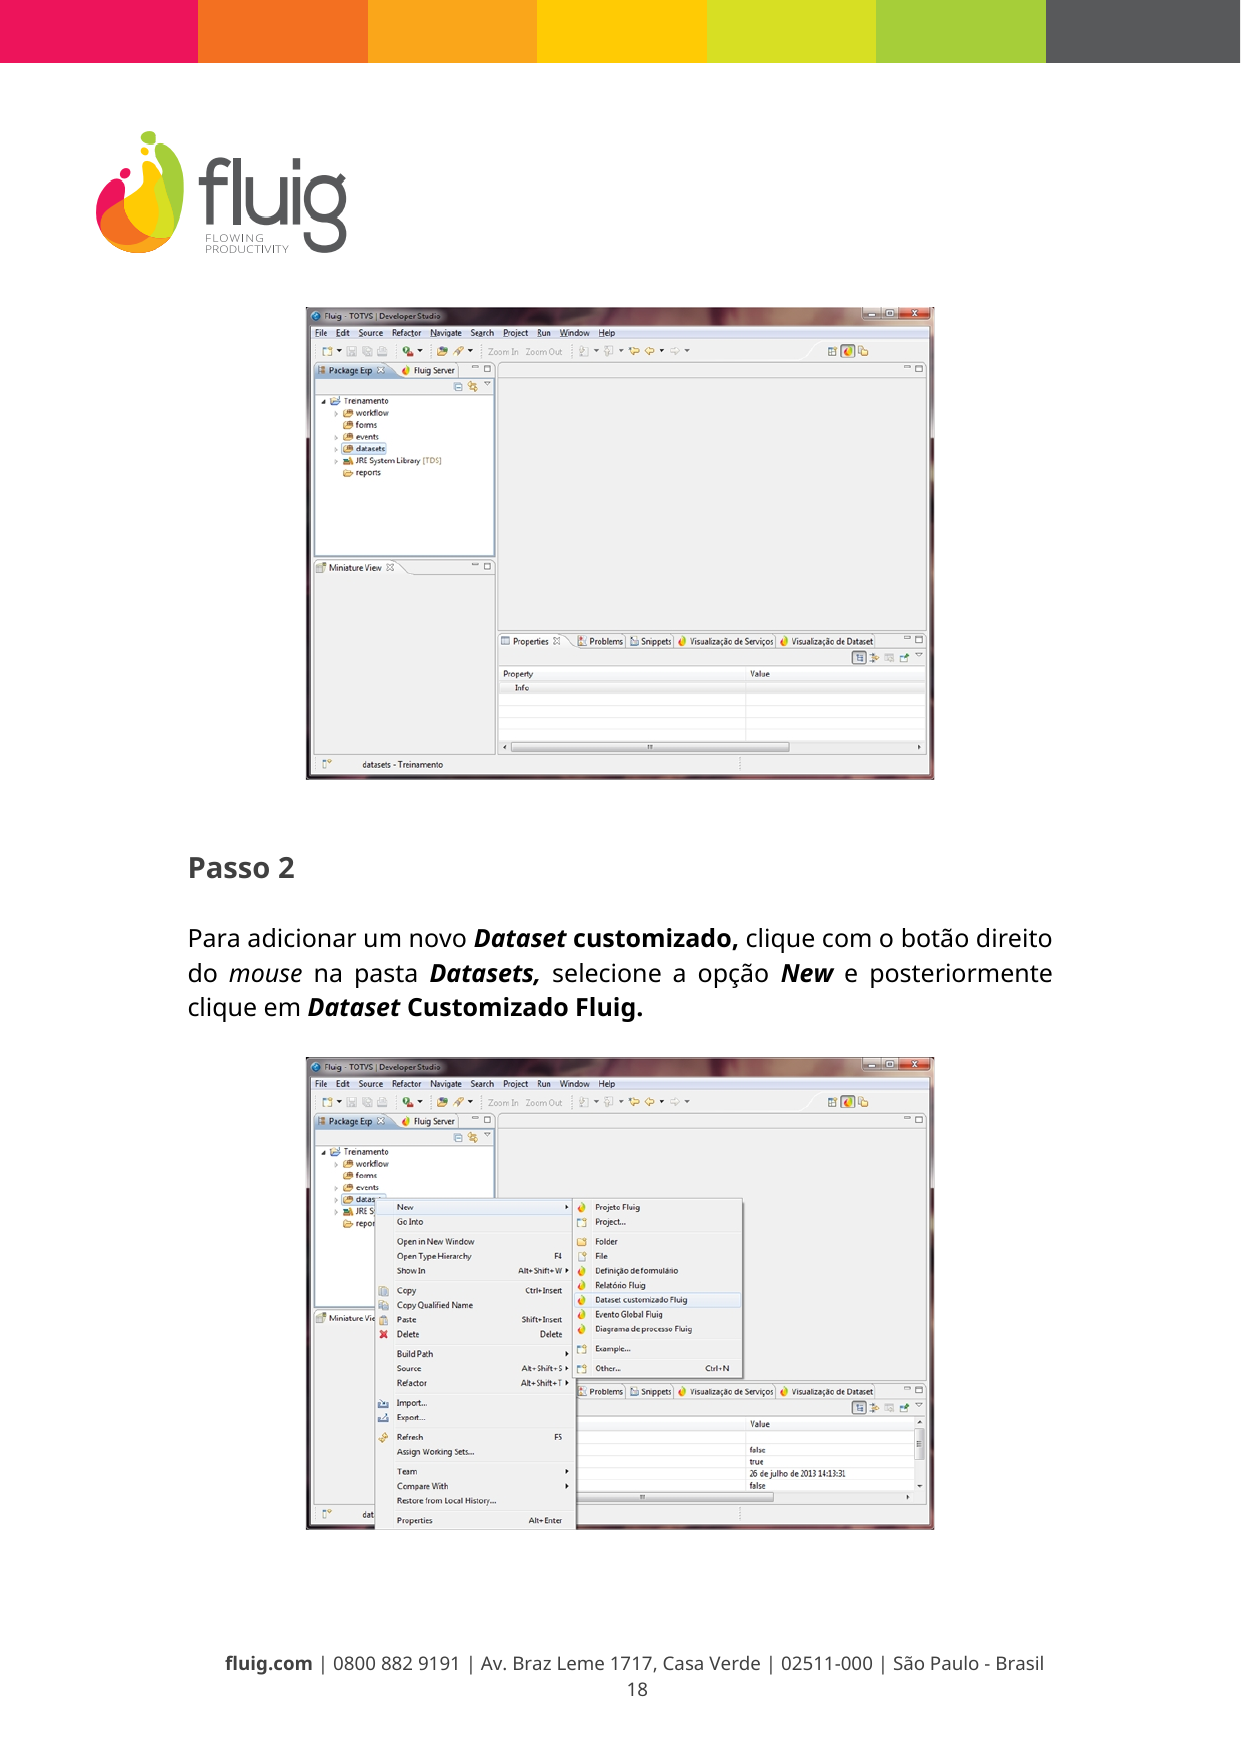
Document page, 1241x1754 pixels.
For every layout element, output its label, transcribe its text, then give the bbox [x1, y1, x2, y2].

picture [305, 1057, 935, 1530]
text Para adicionar um novo Dataset customizado, clique com o botão direito do mouse na pasta Datasets, selecione a opção New e posteriormente clique em Dataset Customizado Fluig. [187, 921, 1053, 1023]
text Passo 2 [187, 847, 1053, 887]
picture [305, 307, 935, 780]
